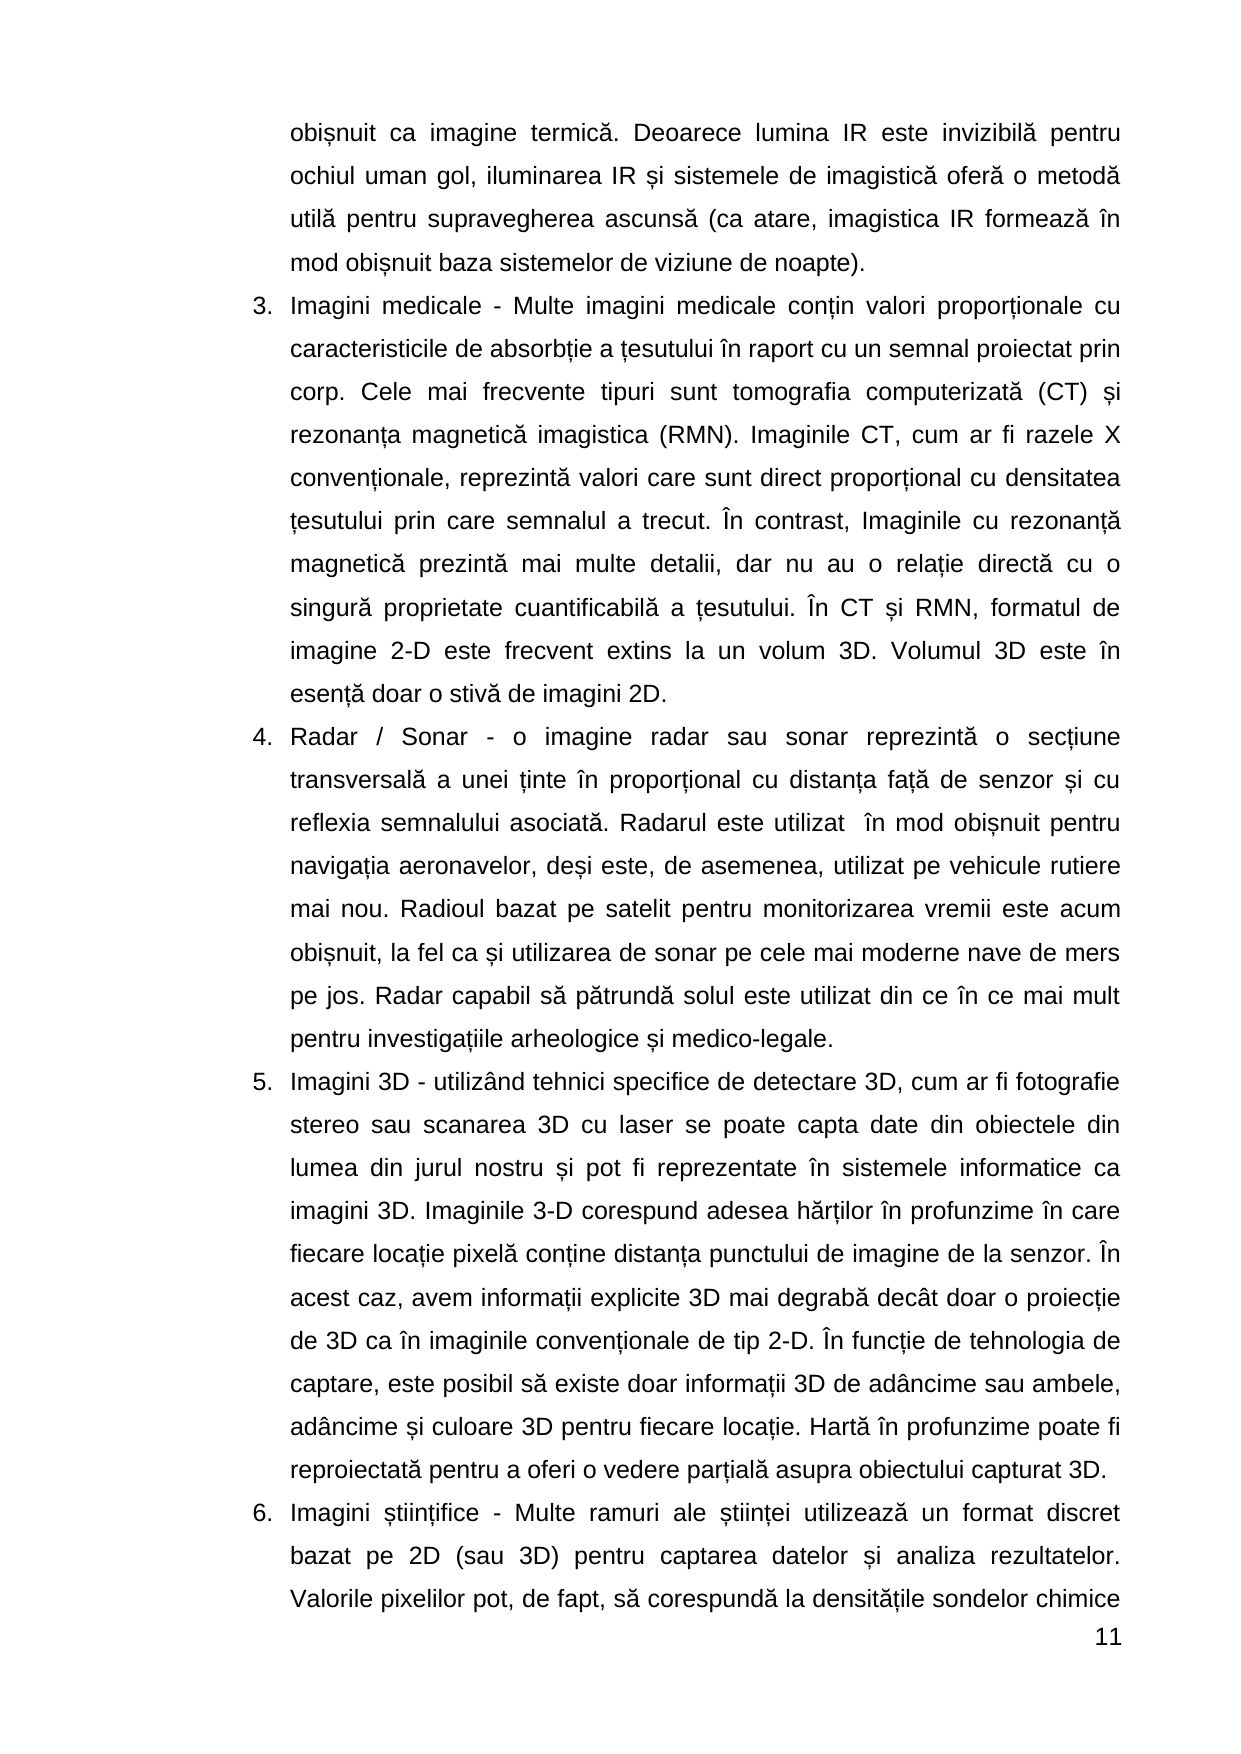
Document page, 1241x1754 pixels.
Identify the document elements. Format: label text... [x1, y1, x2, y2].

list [252, 1498, 1122, 1613]
list Radar / Sonar - o imagine radar sau sonar reprezintă o secțiune transversală a unei ținte în proporțional cu distanța față de senzor și cu reflexia semnalului asociată. Radarul este utilizat în mod obișnuit pentru navigația aeronavelor, deși este, de asemenea, utilizat pe vehicule rutiere mai nou. Radioul bazat pe satelit pentru monitorizarea vremii este acum obișnuit, la fel ca și utilizarea de sonar pe cele mai moderne nave de mers pe jos. Radar capabil să pătrundă solul este utilizat din ce în ce mai mult pentru investigațiile arheologice și medico-legale. [252, 722, 1122, 1052]
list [252, 118, 1122, 276]
list Imagini medicale - Multe imagini medicale conțin valori proporționale cu caracteristicile de absorbție a țesutului în raport cu un semnal proiectat prin corp. Cele mai frecvente tipuri sunt tomografia computerizată (CT) și rezonanța magnetică imagistica (RMN). Imaginile CT, cum ar fi razele X convenționale, reprezintă valori care sunt direct proporțional cu densitatea țesutului prin care semnalul a trecut. În contrast, Imaginile cu rezonanță magnetică prezintă mai multe detalii, dar nu au o relație directă cu o singură proprietate cuantificabilă a țesutului. În CT și RMN, formatul de imagine 2-D este frecvent extins la un volum 3D. Volumul 3D este în esență doar o stivă de imagini 2D. [252, 291, 1122, 707]
list Imagini 3D - utilizând tehnici specifice de detectare 3D, cum ar fi fotografie stereo sau scanarea 3D cu laser se poate capta date din obiectele din lumea din jurul nostru și pot fi reprezentate în sistemele informatice ca imagini 3D. Imaginile 3-D corespund adesea hărților în profunzime în care fiecare locație pixelă conține distanța punctului de imagine de la senzor. În acest caz, avem informații explicite 3D mai degrabă decât doar o proiecție de 3D ca în imaginile convenționale de tip 2-D. În funcție de tehnologia de captare, este posibil să existe doar informații 3D de adâncime sau ambele, adâncime și culoare 3D pentru fiecare locație. Hartă în profunzime poate fi reproiectată pentru a oferi o vedere parțială asupra obiectului capturat 3D. [252, 1067, 1122, 1484]
